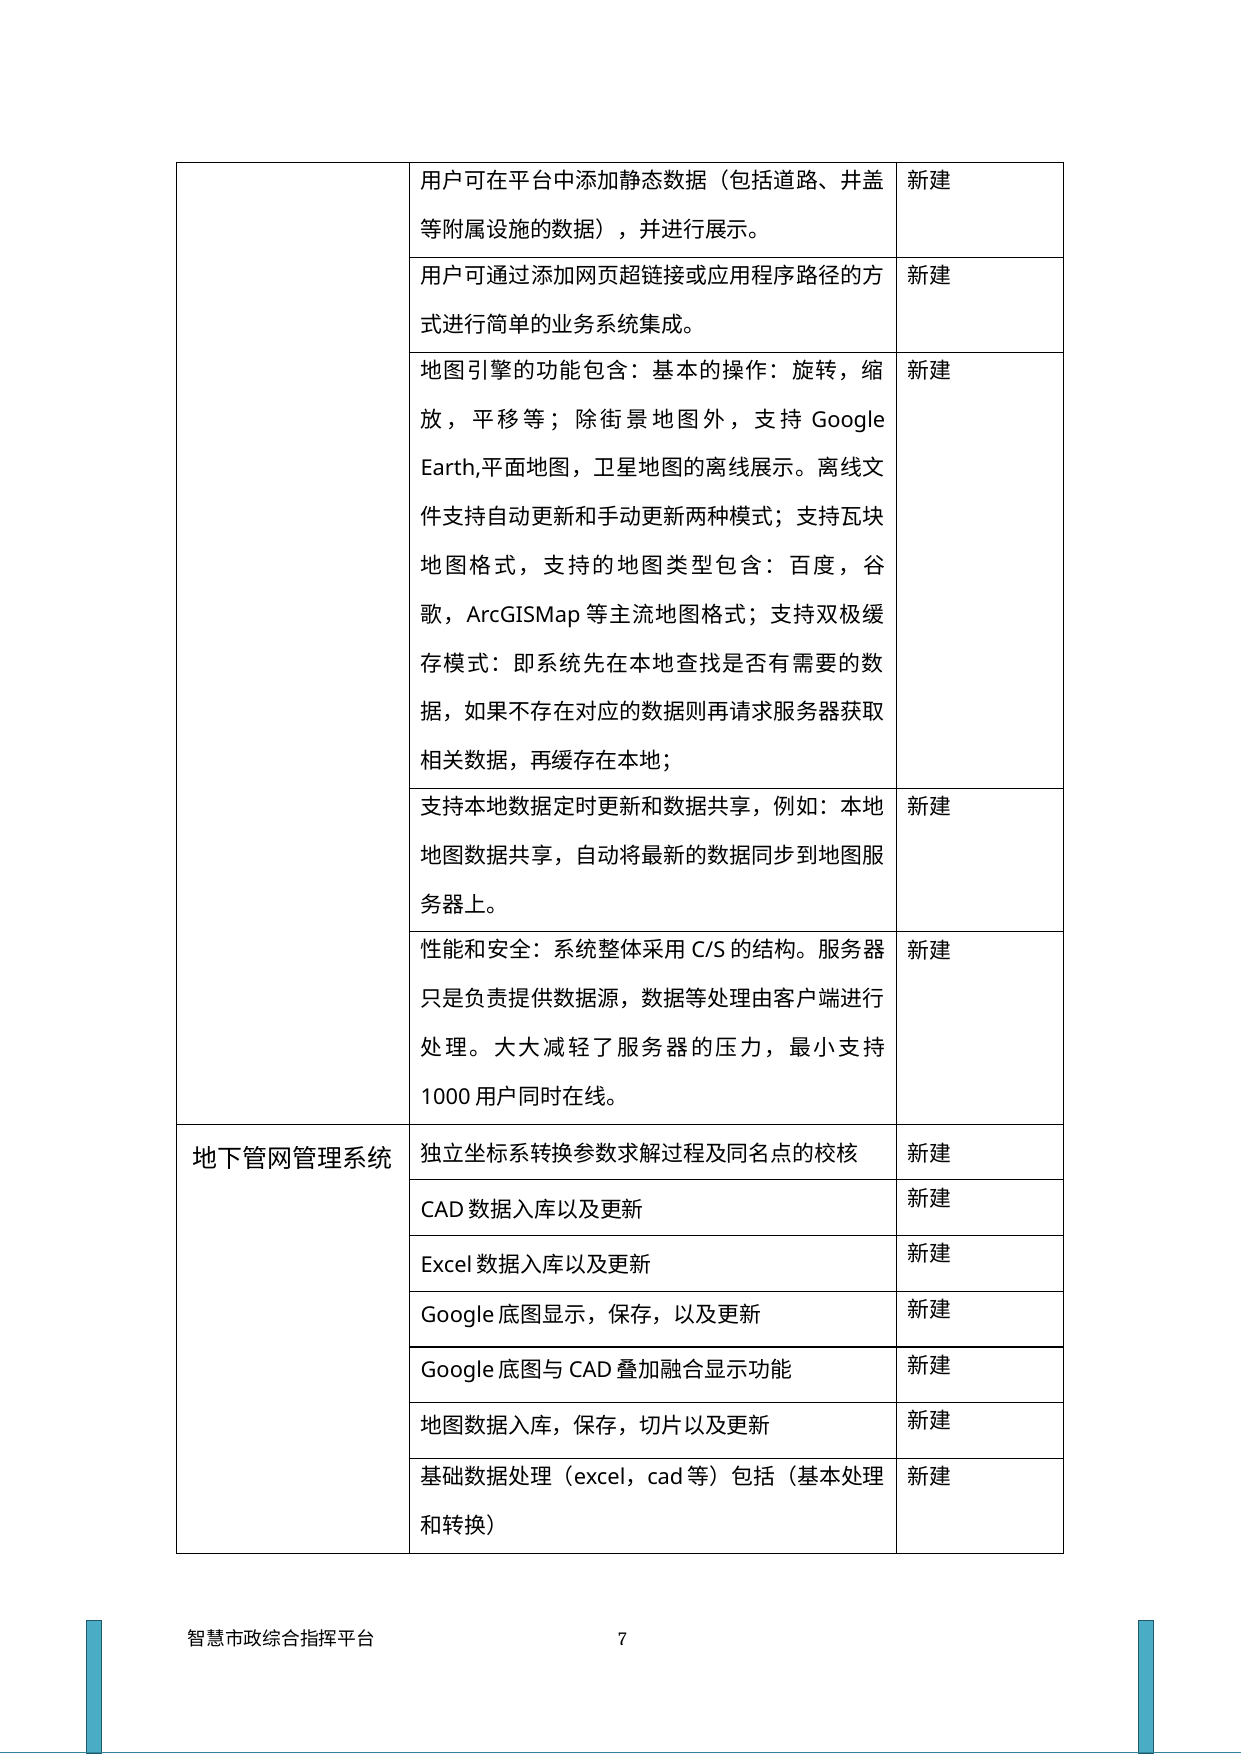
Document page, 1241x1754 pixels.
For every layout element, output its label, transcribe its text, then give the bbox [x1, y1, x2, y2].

table_cell 新建 [897, 1403, 1063, 1458]
table_cell 新建 [897, 1459, 1063, 1553]
table_cell 地图数据入库，保存，切片以及更新 [410, 1403, 896, 1458]
table_cell 性能和安全：系统整体采用C/S的结构。服务器只是负责提供数据源，数据等处理由客户端进行处理。大大减轻了服务器的压力，最小支持1000用户同时在线。 [410, 932, 896, 1123]
table_cell 基础数据处理（excel，cad等）包括（基本处理和转换） [410, 1459, 896, 1553]
table_cell 新建 [897, 789, 1063, 931]
table_cell Google底图显示，保存，以及更新 [410, 1292, 896, 1346]
table_cell 新建 [897, 1348, 1063, 1402]
table_cell 新建 [897, 163, 1063, 257]
table_cell 新建 [897, 932, 1063, 1123]
table_cell 新建 [897, 1125, 1063, 1179]
table_cell CAD数据入库以及更新 [410, 1180, 896, 1235]
table_cell 新建 [897, 1236, 1063, 1291]
table_cell 用户可通过添加网页超链接或应用程序路径的方式进行简单的业务系统集成。 [410, 258, 896, 352]
table_cell 用户可在平台中添加静态数据（包括道路、井盖等附属设施的数据），并进行展示。 [410, 163, 896, 257]
table_cell 新建 [897, 1180, 1063, 1235]
table_cell 新建 [897, 258, 1063, 352]
table_cell 新建 [897, 353, 1063, 788]
table_cell 独立坐标系转换参数求解过程及同名点的校核 [410, 1125, 896, 1179]
table_cell Google底图与CAD叠加融合显示功能 [410, 1348, 896, 1402]
table_cell 支持本地数据定时更新和数据共享，例如：本地地图数据共享，自动将最新的数据同步到地图服务器上。 [410, 789, 896, 931]
table_cell 新建 [897, 1292, 1063, 1346]
table_cell 地图引擎的功能包含：基本的操作：旋转，缩放，平移等；除街景地图外，支持Google Earth,平面地图，卫星地图的离线展示。离线文件支持自动更新和手动更新两种模式；支持瓦块地图格式，支持的地图类型包含：百度，谷歌，ArcGISMap等主流地图格式；支持双极缓存模式：即系统先在本地查找是否有需要的数据，如果不存在对应的数据则再请求服务器获取相关数据，再缓存在本地； [410, 353, 896, 788]
table_cell Excel数据入库以及更新 [410, 1236, 896, 1291]
table_cell 地下管网管理系统 [177, 1125, 409, 1553]
